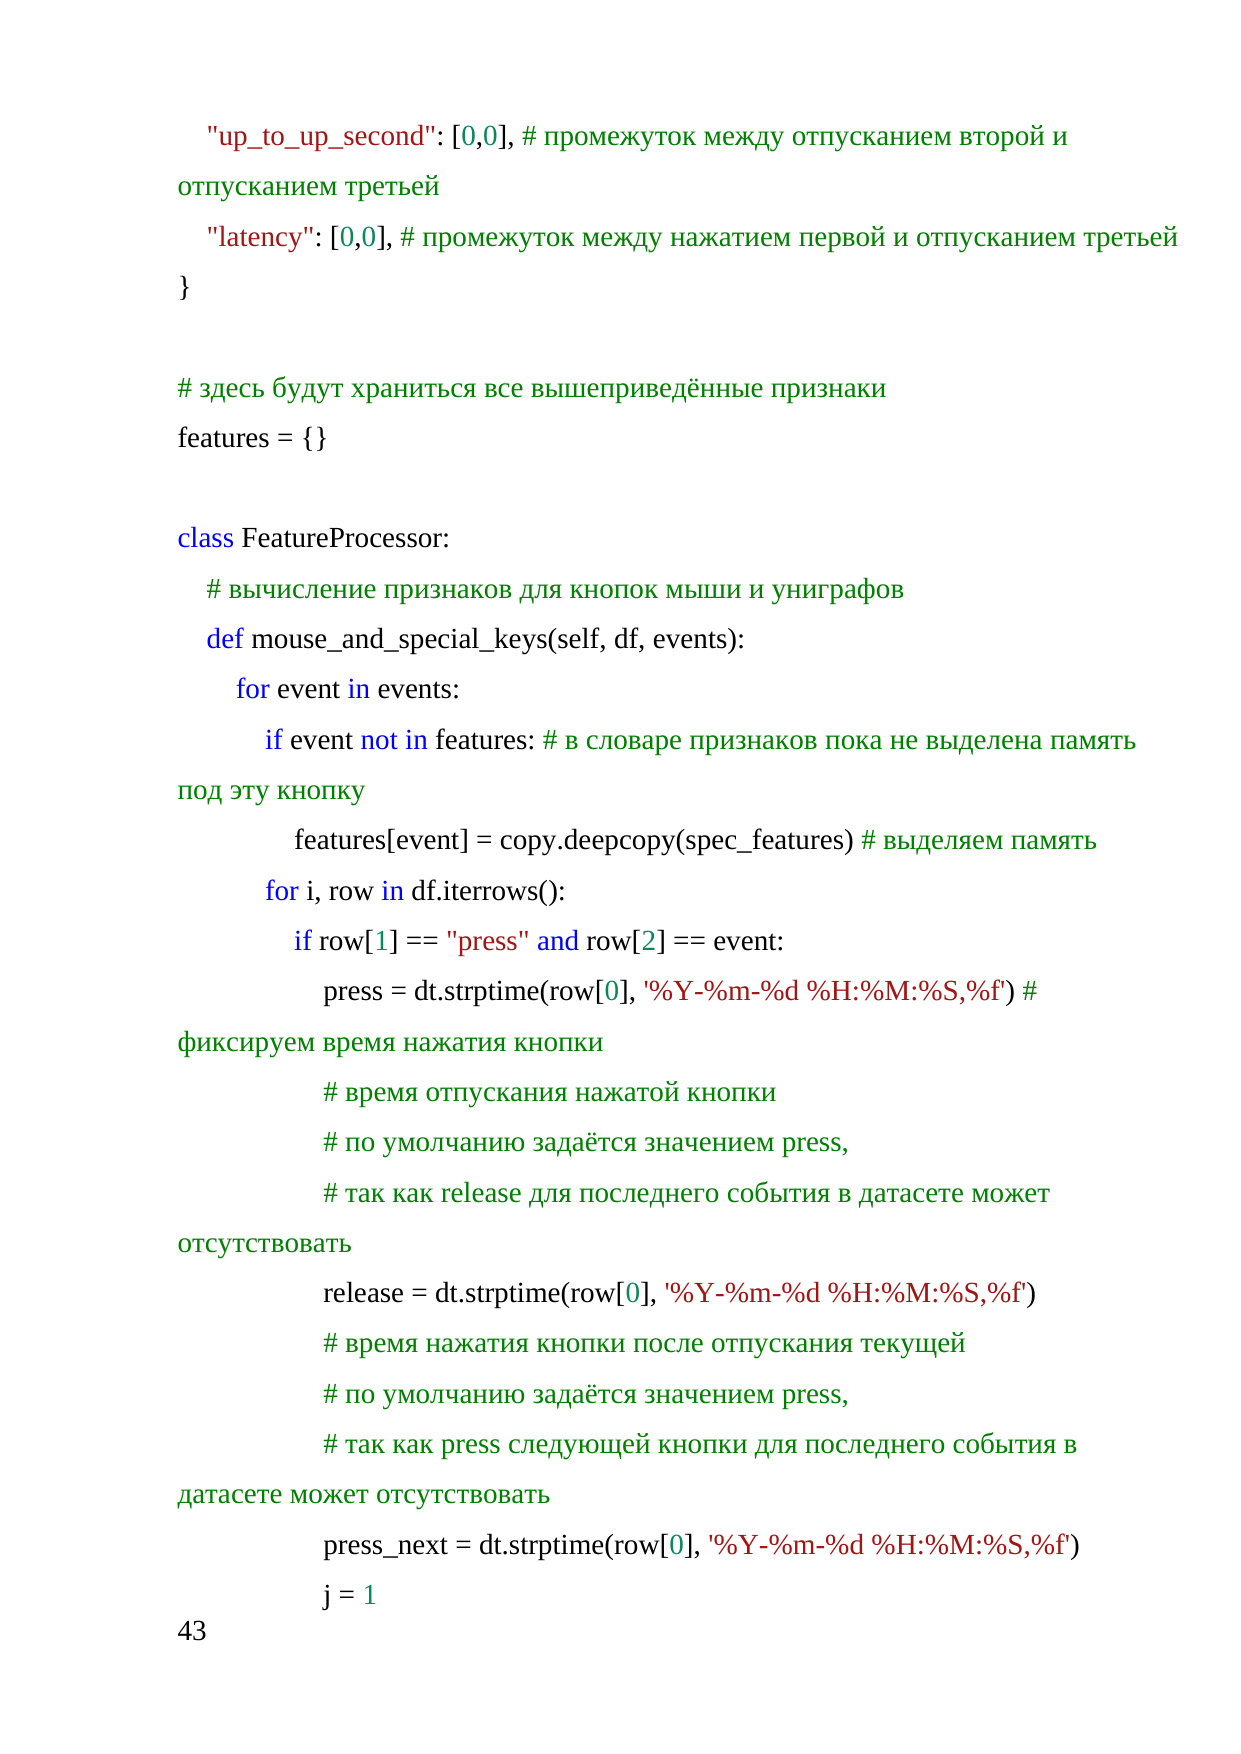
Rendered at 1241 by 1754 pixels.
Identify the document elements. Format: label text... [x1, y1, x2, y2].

text press = dt.strptime(row[0], '%Y-%m-%d %H:%M:%S,%f') # фиксируем время нажатия кнопки [177, 973, 1181, 1057]
text features = {} [177, 420, 1181, 453]
text release = dt.strptime(row[0], '%Y-%m-%d %H:%M:%S,%f') [177, 1275, 1181, 1309]
text for event in events: [177, 672, 1181, 705]
text # время отпускания нажатой кнопки [177, 1074, 1181, 1108]
text # вычисление признаков для кнопок мыши и униграфов [177, 571, 1181, 604]
text j = 1 [177, 1577, 1181, 1611]
text def mouse_and_special_keys(self, df, events): [177, 621, 1181, 655]
text for i, row in df.iterrows(): [177, 873, 1181, 906]
text # время нажатия кнопки после отпускания текущей [177, 1326, 1181, 1359]
text # так как press следующей кнопки для последнего события в датасете может отсутствовать [177, 1426, 1181, 1510]
text "up_to_up_second": [0,0], # промежуток между отпусканием второй и отпусканием третьей [177, 118, 1181, 202]
text press_next = dt.strptime(row[0], '%Y-%m-%d %H:%M:%S,%f') [177, 1527, 1181, 1560]
text # по умолчанию задаётся значением press, [177, 1376, 1181, 1409]
text # здесь будут храниться все вышеприведённые признаки [177, 370, 1181, 403]
text } [177, 269, 1181, 303]
text # так как release для последнего события в датасете может отсутствовать [177, 1175, 1181, 1258]
text class FeatureProcessor: [177, 521, 1181, 554]
text "latency": [0,0], # промежуток между нажатием первой и отпусканием третьей [177, 219, 1181, 252]
text if row[1] == "press" and row[2] == event: [177, 923, 1181, 957]
text # по умолчанию задаётся значением press, [177, 1124, 1181, 1158]
text features[event] = copy.deepcopy(spec_features) # выделяем память [177, 822, 1181, 856]
text if event not in features: # в словаре признаков пока не выделена память под эту кнопку [177, 722, 1181, 806]
